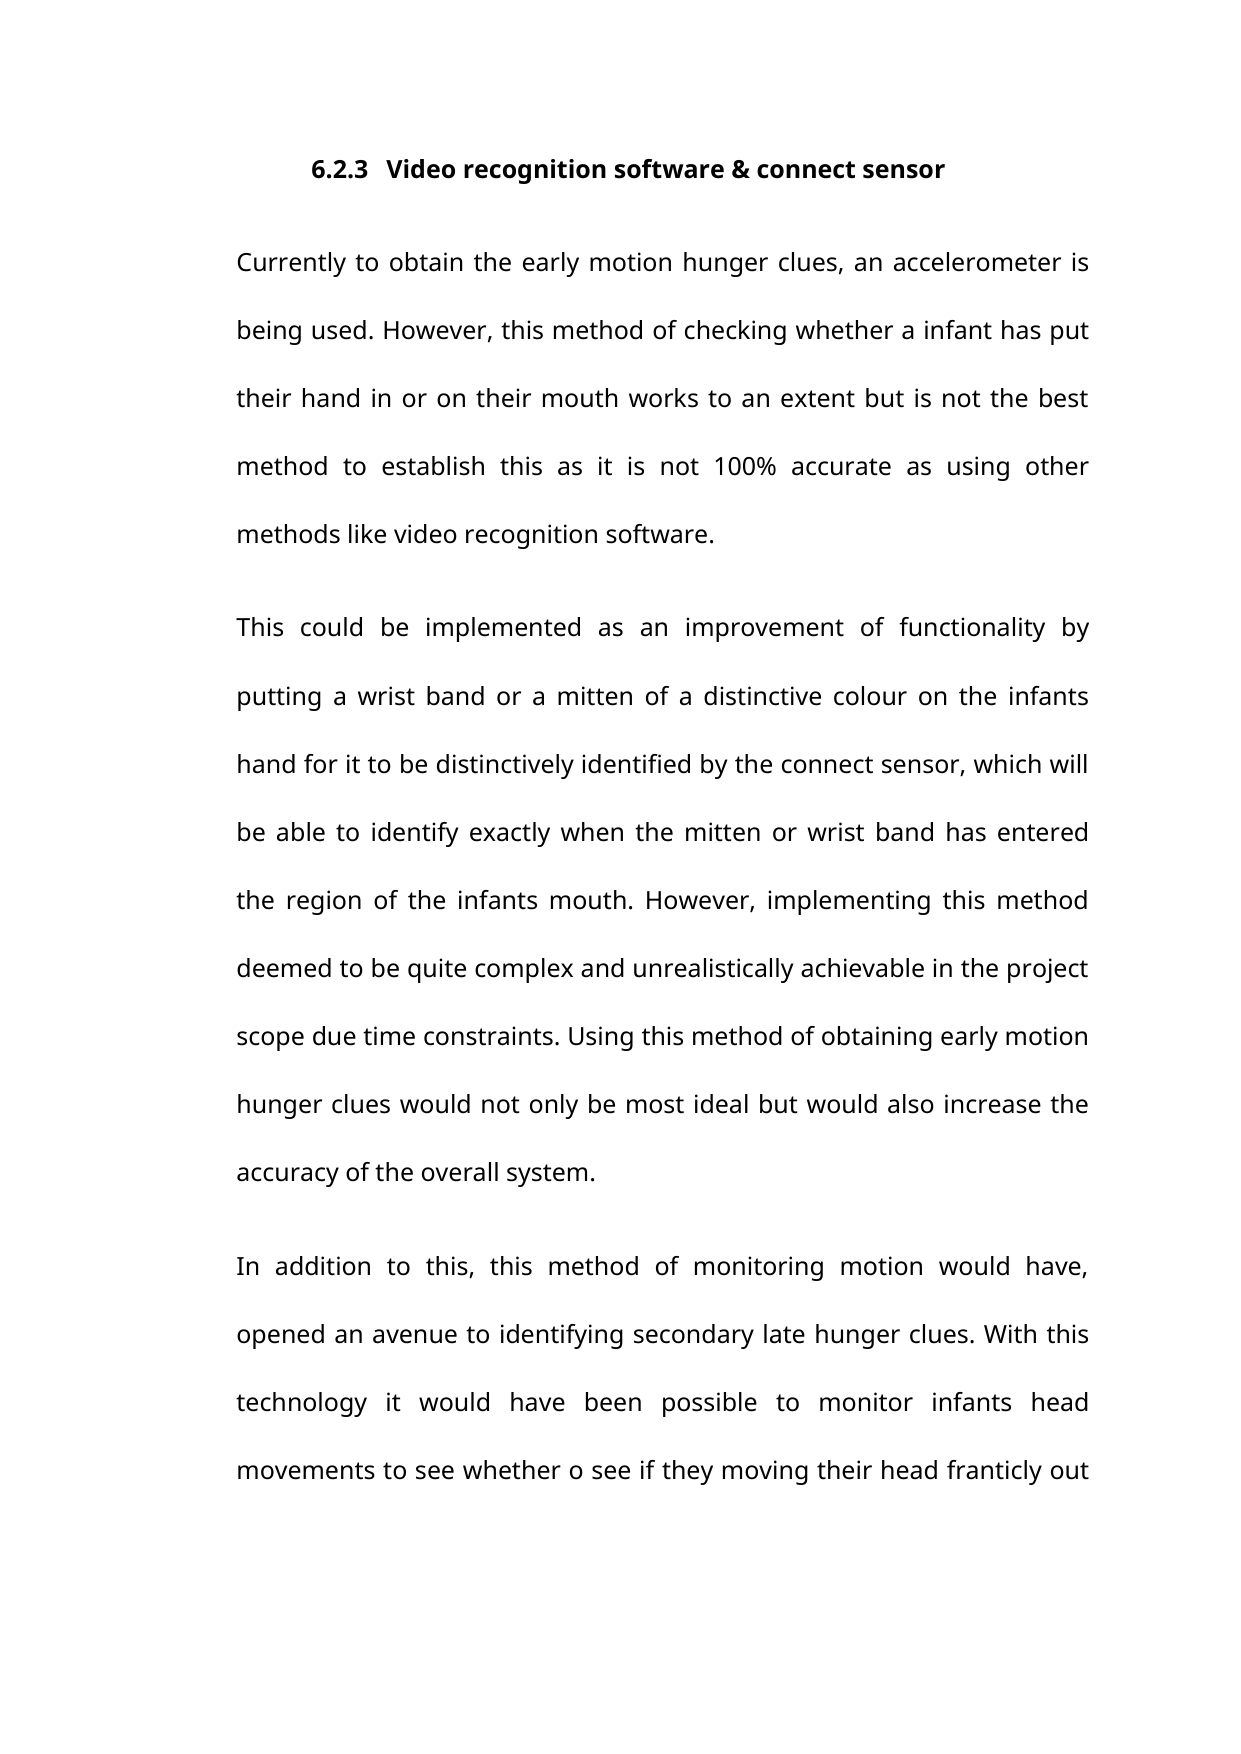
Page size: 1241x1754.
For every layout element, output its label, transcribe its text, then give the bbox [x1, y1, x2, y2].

text This could be implemented as an improvement of functionality by putting a wrist band or a mitten of a distinctive colour on the infants hand for it to be distinctively identified by the connect sensor, which will be able to identify exactly when the mitten or wrist band has entered the region of the infants mouth. However, implementing this method deemed to be quite complex and unrealistically achievable in the project scope due time constraints. Using this method of obtaining early motion hunger clues would not only be most ideal but would also increase the accuracy of the overall system. [236, 610, 1090, 1189]
subtitle Video recognition software & connect sensor [311, 151, 1090, 185]
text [236, 1248, 1090, 1487]
text Currently to obtain the early motion hunger clues, an accelerometer is being used. However, this method of checking whether a infant has put their hand in or on their mouth works to an extent but is not the best method to establish this as it is not 100% accurate as using other methods like video recognition software. [236, 244, 1090, 551]
